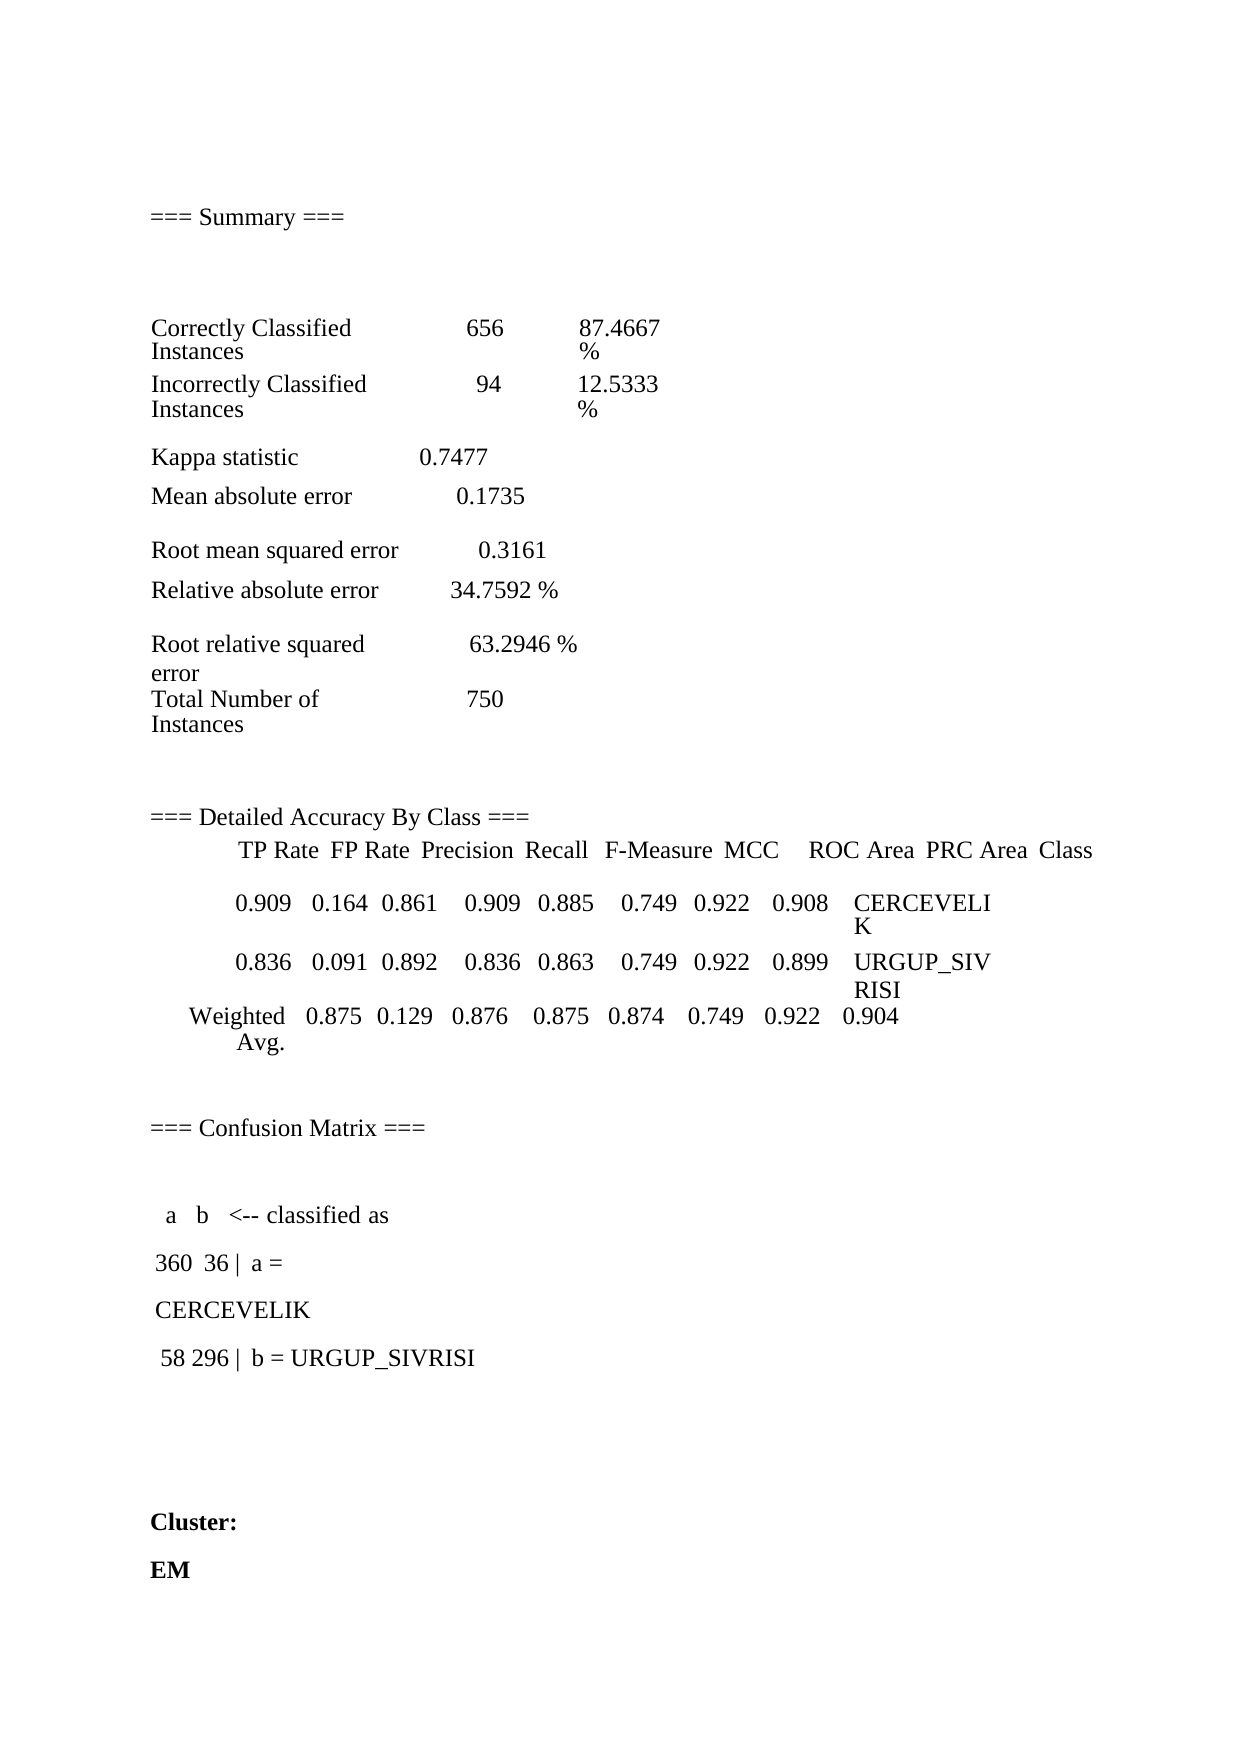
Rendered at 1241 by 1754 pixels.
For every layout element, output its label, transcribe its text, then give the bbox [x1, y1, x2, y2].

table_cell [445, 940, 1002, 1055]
text Cluster: [150, 1507, 1107, 1536]
text EM [150, 1555, 1107, 1584]
text a b <-- classified as 360 36 | a = CERCEVELIK [155, 1200, 398, 1324]
text === Summary === [150, 202, 1107, 231]
text === Confusion Matrix === [150, 1113, 1107, 1142]
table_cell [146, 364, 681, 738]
text === Detailed Accuracy By Class === [150, 802, 1107, 830]
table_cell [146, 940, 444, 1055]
text 58 296 | b = URGUP_SIVRISI [160, 1343, 1107, 1372]
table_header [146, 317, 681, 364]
text TP Rate FP Rate Precision Recall F-Measure MCC ROC Area PRC Area Class [238, 835, 1107, 863]
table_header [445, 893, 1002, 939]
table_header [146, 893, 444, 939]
